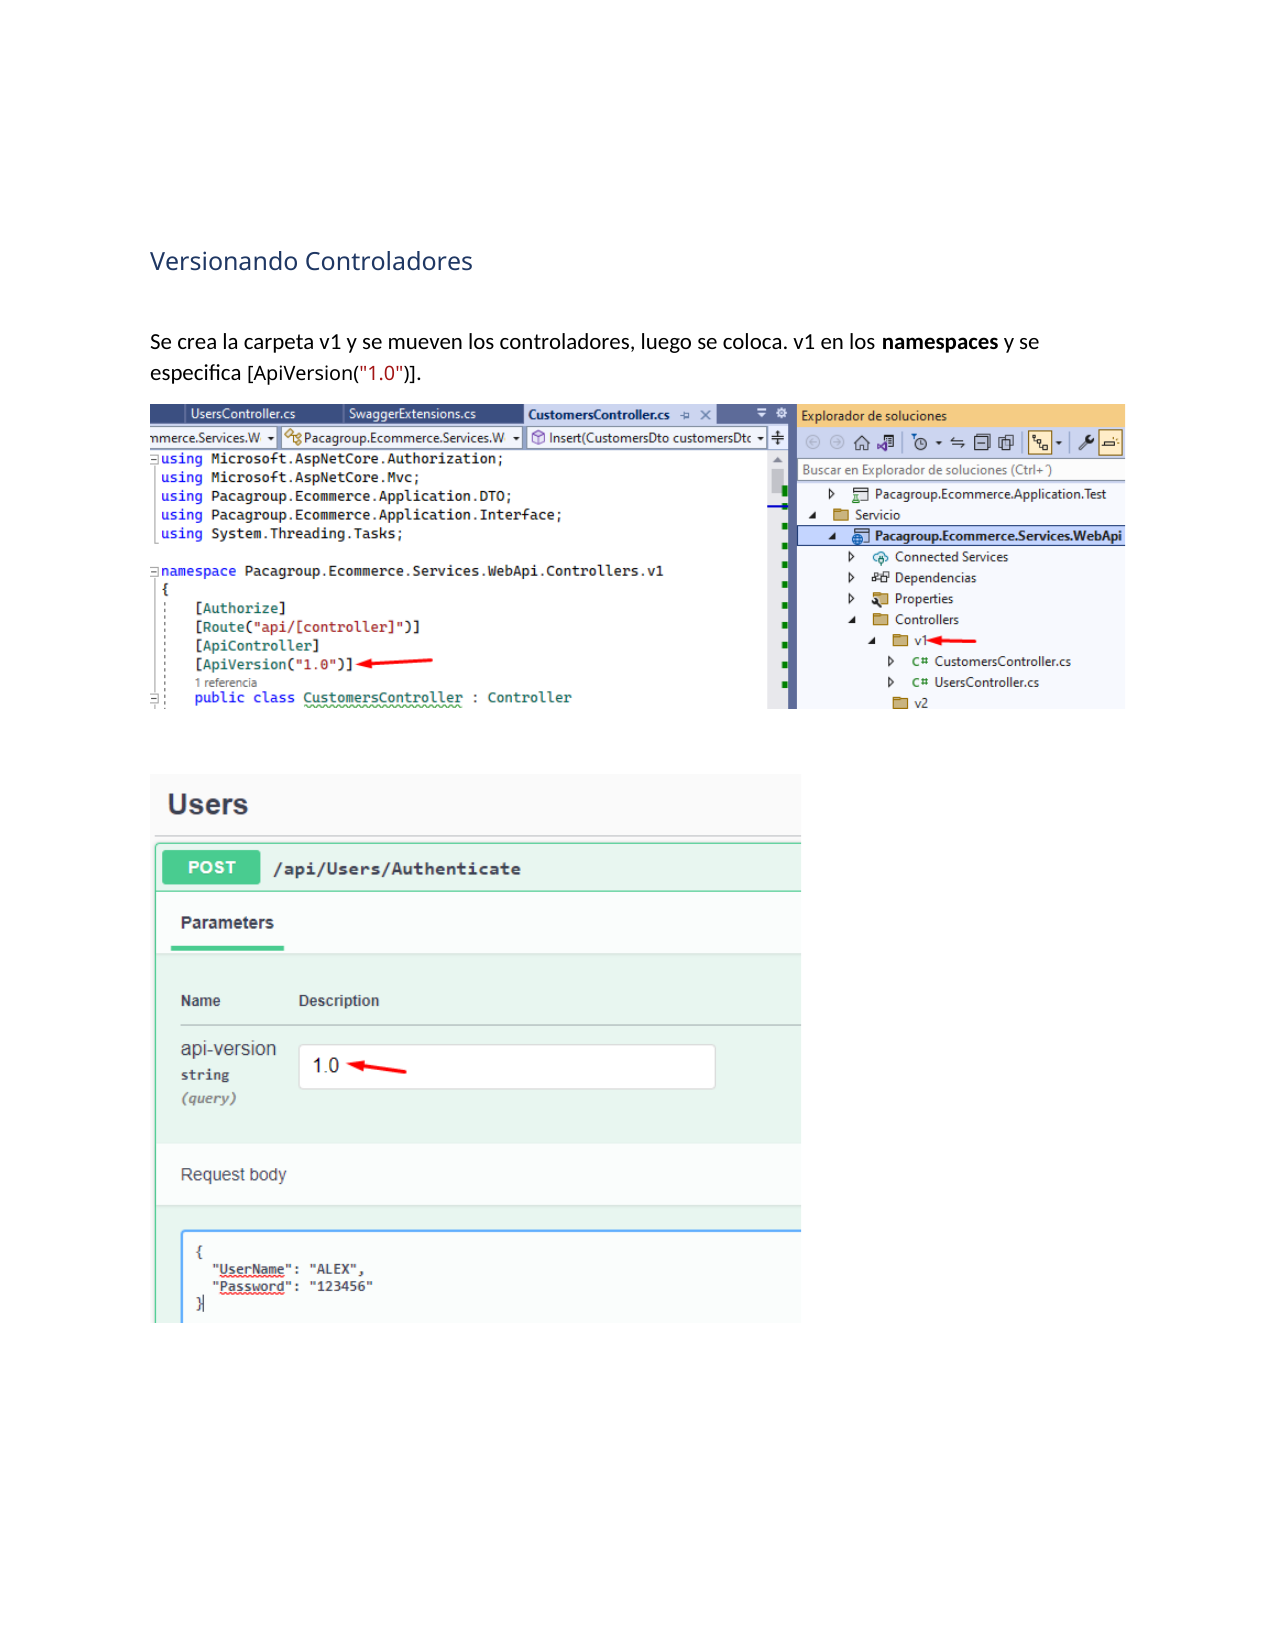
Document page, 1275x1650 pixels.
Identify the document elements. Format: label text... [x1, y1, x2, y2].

text Se crea la carpeta v1 y se mueven los controladores, luego se coloca. v1 en los namespaces y se especifica [ApiVersion("1.0")]. [150, 327, 1125, 386]
picture [150, 774, 802, 1323]
picture [150, 404, 1125, 709]
subtitle Versionando Controladores [150, 244, 1125, 278]
